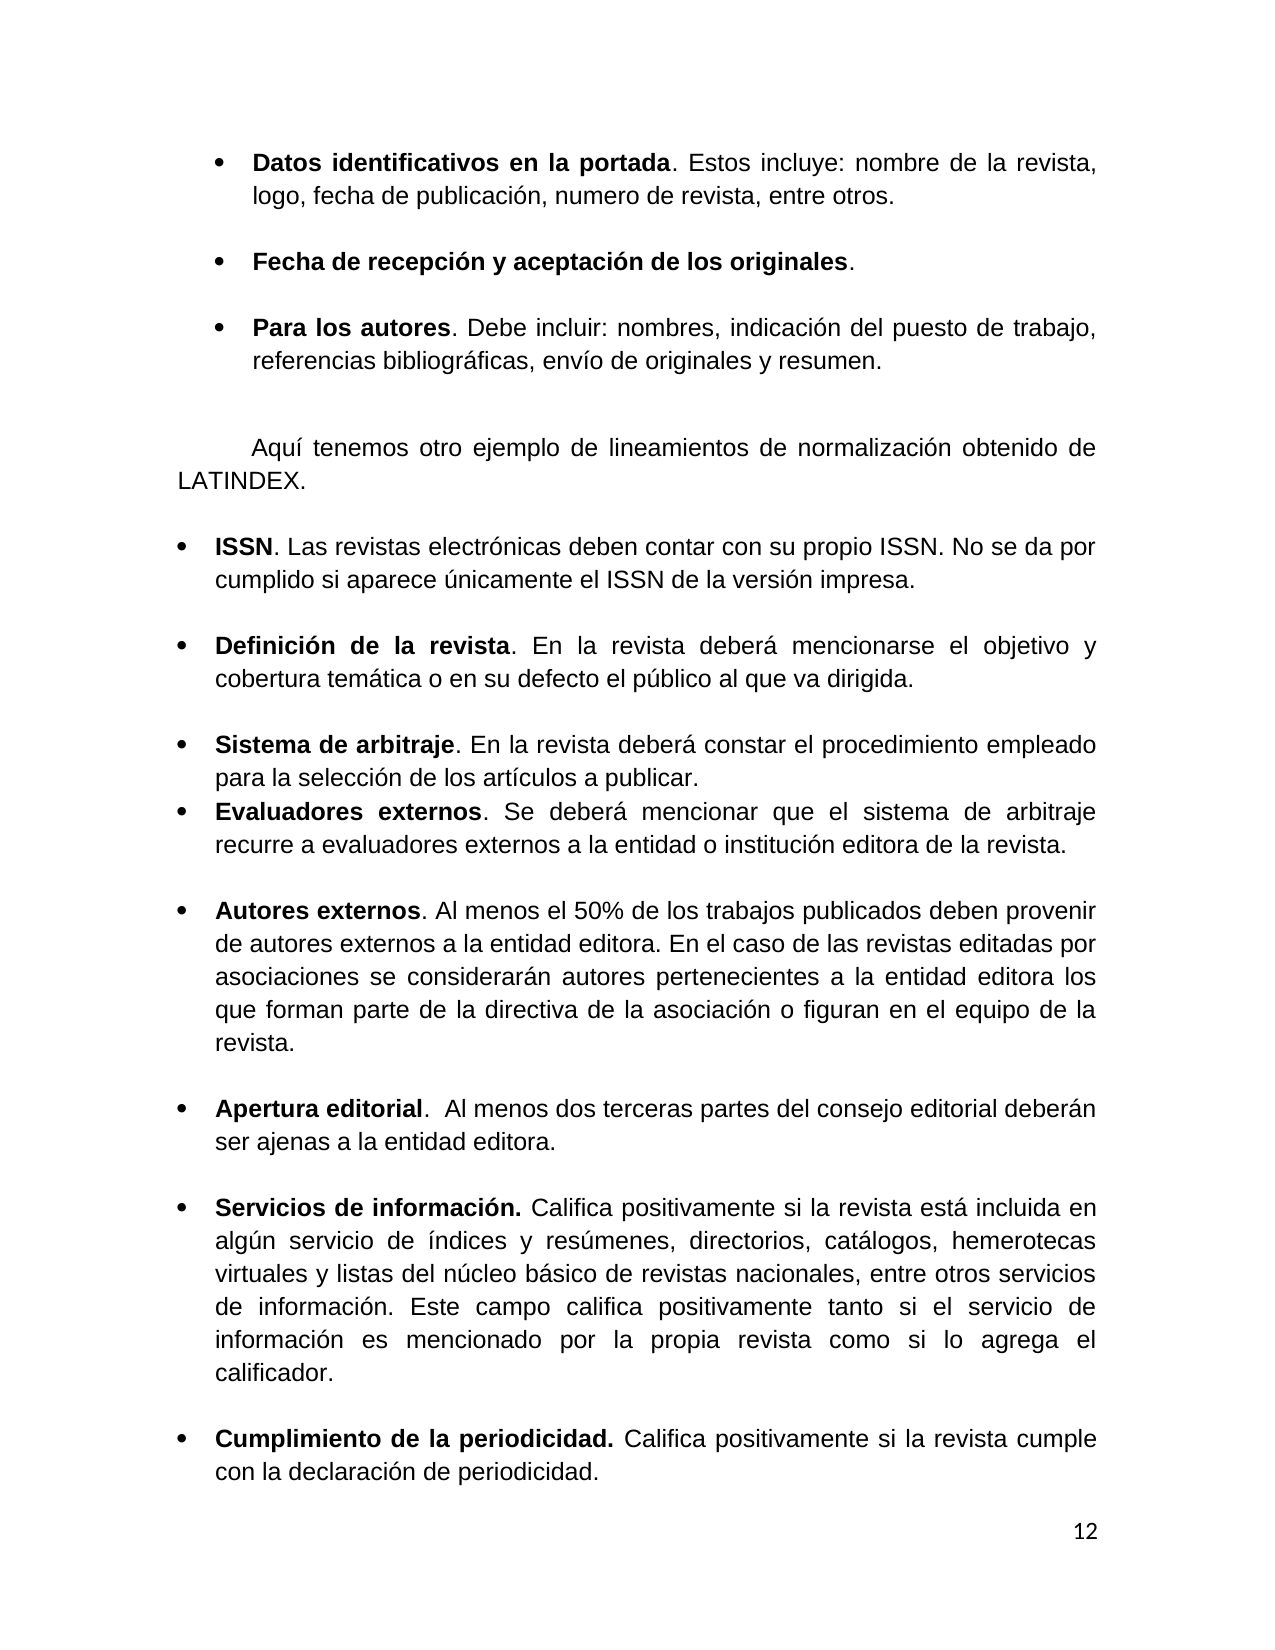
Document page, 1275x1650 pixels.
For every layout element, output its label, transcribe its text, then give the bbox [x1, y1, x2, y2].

list Fecha de recepción y aceptación de los originales. [215, 247, 1098, 276]
list Autores externos. Al menos el 50% de los trabajos publicados deben provenir de autores externos a la entidad editora. En el caso de las revistas editadas por asociaciones se considerarán autores pertenecientes a la entidad editora los que forman parte de la directiva de la asociación o figuran en el equipo de la revista. [177, 896, 1098, 1057]
list Evaluadores externos. Se deberá mencionar que el sistema de arbitraje recurre a evaluadores externos a la entidad o institución editora de la revista. [177, 796, 1098, 858]
list Servicios de información. Califica positivamente si la revista está incluida en algún servicio de índices y resúmenes, directorios, catálogos, hemerotecas virtuales y listas del núcleo básico de revistas nacionales, entre otros servicios de información. Este campo califica positivamente tanto si el servicio de información es mencionado por la propia revista como si lo agrega el calificador. [177, 1193, 1098, 1387]
list Sistema de arbitraje. En la revista deberá constar el procedimiento empleado para la selección de los artículos a publicar. [177, 730, 1098, 792]
list Para los autores. Debe incluir: nombres, indicación del puesto de trabajo, referencias bibliográficas, envío de originales y resumen. [215, 313, 1098, 375]
list Definición de la revista. En la revista deberá mencionarse el objetivo y cobertura temática o en su defecto el público al que va dirigida. [177, 631, 1098, 693]
list ISSN. Las revistas electrónicas deben contar con su propio ISSN. No se da por cumplido si aparece únicamente el ISSN de la versión impresa. [177, 532, 1098, 594]
list Cumplimiento de la periodicidad. Califica positivamente si la revista cumple con la declaración de periodicidad. [177, 1424, 1098, 1486]
text Aquí tenemos otro ejemplo de lineamientos de normalización obtenido de LATINDEX. [177, 433, 1098, 495]
list Datos identificativos en la portada. Estos incluye: nombre de la revista, logo, fecha de publicación, numero de revista, entre otros. [215, 148, 1098, 209]
list Apertura editorial. Al menos dos terceras partes del consejo editorial deberán ser ajenas a la entidad editora. [177, 1094, 1098, 1156]
